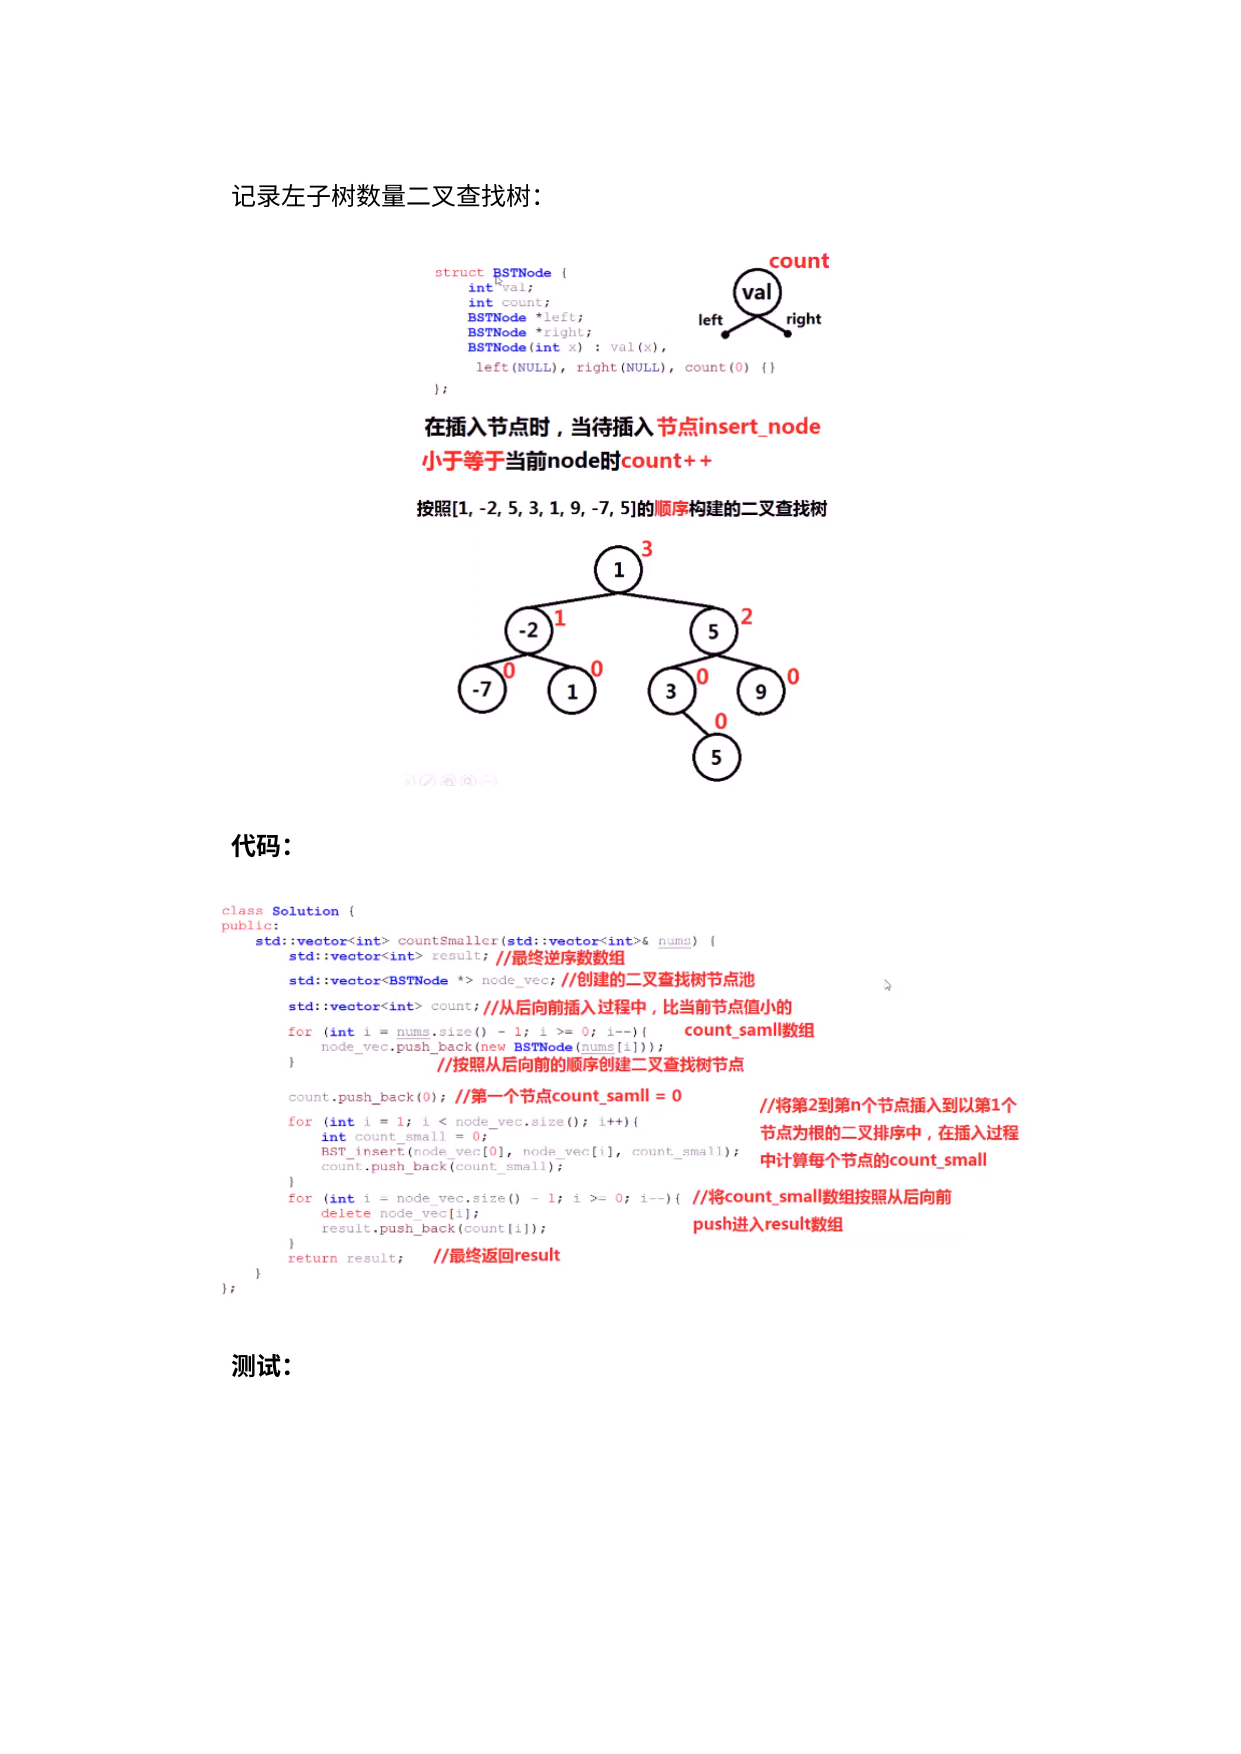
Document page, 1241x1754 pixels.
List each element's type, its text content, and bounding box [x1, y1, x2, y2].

picture [212, 895, 1028, 1311]
text 代码： [187, 812, 1053, 877]
picture [404, 245, 837, 786]
text 测试： [187, 1332, 1053, 1397]
text 记录左子树数量二叉查找树： [187, 162, 1053, 227]
